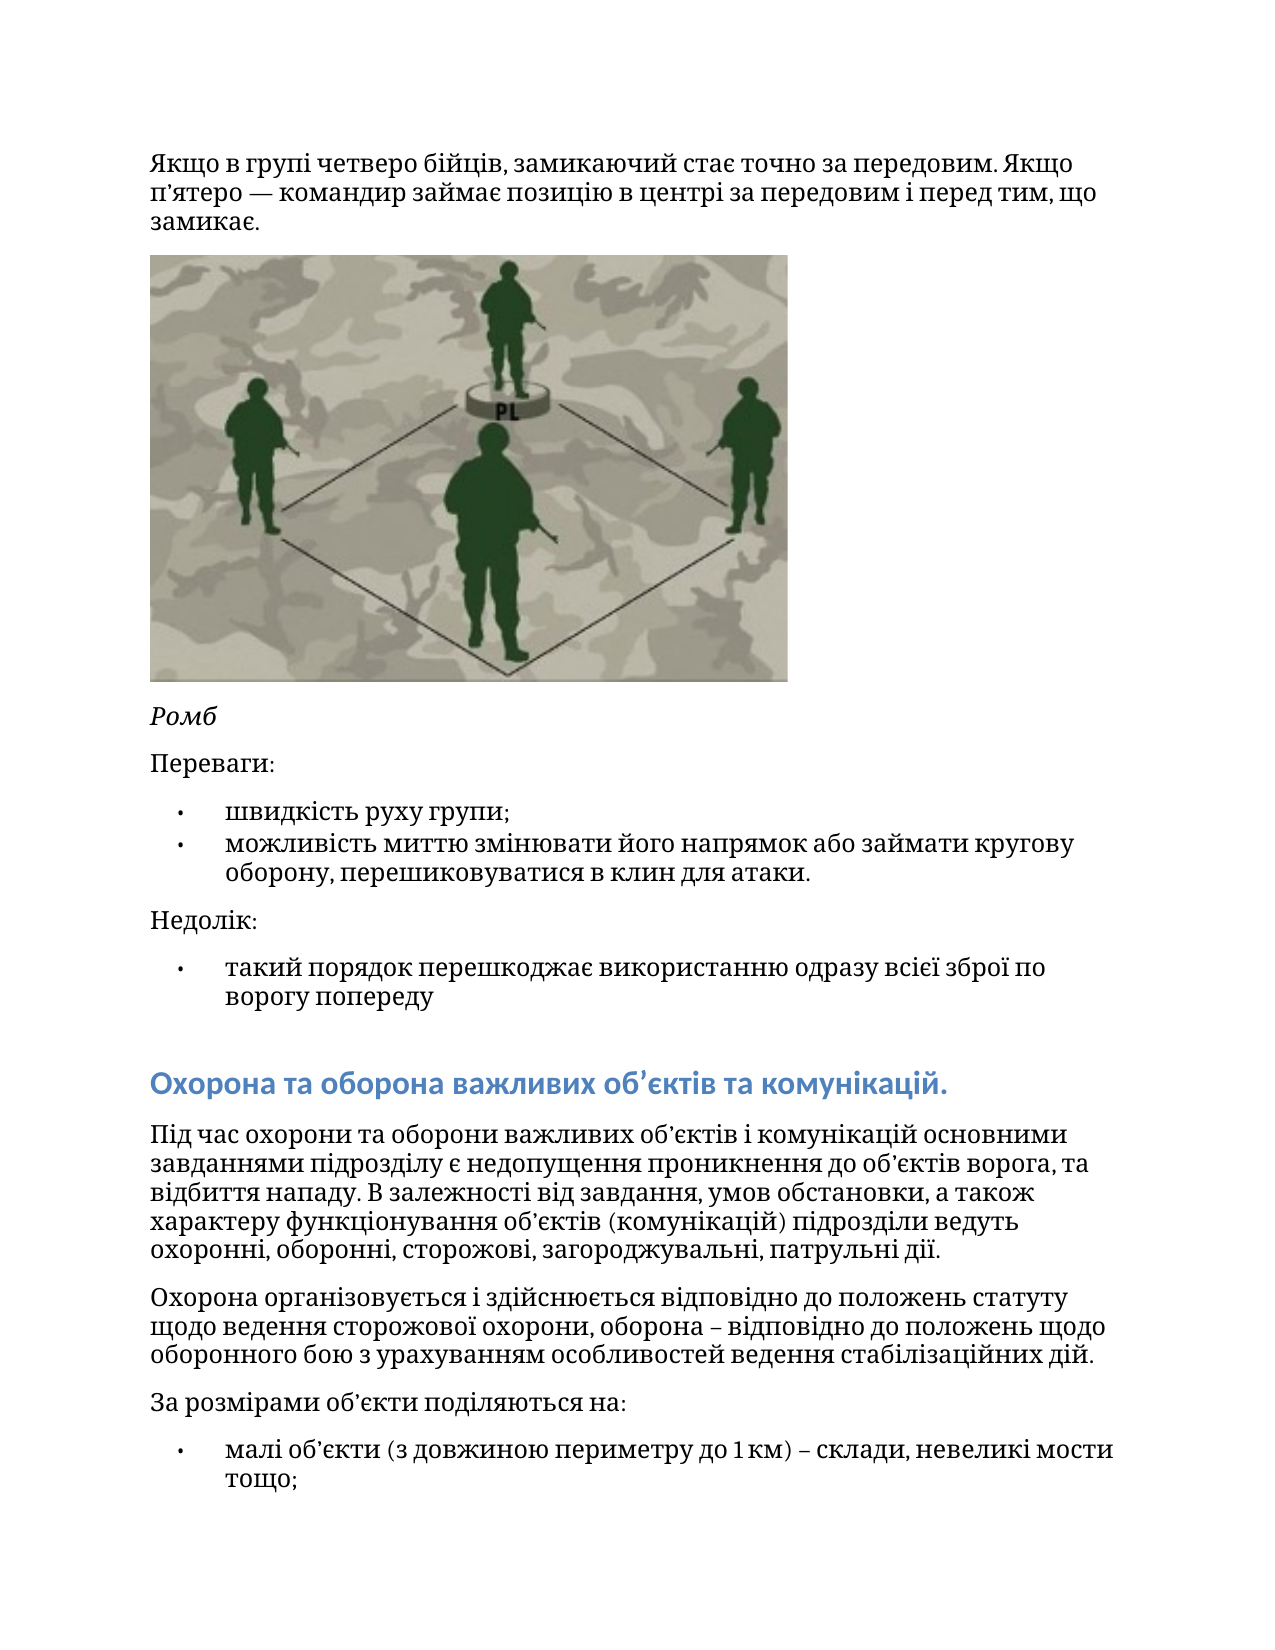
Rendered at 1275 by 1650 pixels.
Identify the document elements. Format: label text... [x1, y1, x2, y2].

list швидкість руху групи; [175, 798, 1125, 827]
text За розмірами об’єкти поділяються на: [150, 1389, 1125, 1417]
text Під час охорони та оборони важливих об’єктів і комунікацій основними завданнями підрозділу є недопущення проникнення до об’єктів ворога, та відбиття нападу. В залежності від завдання, умов обстановки, а також характеру функціонування об’єктів (комунікацій) підрозділи ведуть охоронні, оборонні, сторожові, загороджувальні, патрульні дії. [150, 1121, 1125, 1265]
text Ромб [150, 703, 1125, 732]
picture [150, 255, 788, 682]
list малі об’єкти (з довжиною периметру до 1 км) – склади, невеликі мости тощо; [175, 1436, 1125, 1494]
list можливість миттю змінювати його напрямок або займати кругову оборону, перешиковуватися в клин для атаки. [175, 830, 1125, 888]
text Переваги: [150, 750, 1125, 779]
text Недолік: [150, 907, 1125, 935]
text Охорона організовується і здійснюється відповідно до положень статуту щодо ведення сторожової охорони, оборона – відповідно до положень щодо оборонного бою з урахуванням особливостей ведення стабілізаційних дій. [150, 1284, 1125, 1370]
subtitle Охорона та оборона важливих об’єктів та комунікацій. [150, 1062, 1125, 1102]
list такий порядок перешкоджає використанню одразу всієї зброї по ворогу попереду [175, 954, 1125, 1012]
text Якщо в групі четверо бійців, замикаючий стає точно за передовим. Якщо п’ятеро — командир займає позицію в центрі за передовим і перед тим, що замикає. [150, 150, 1125, 236]
